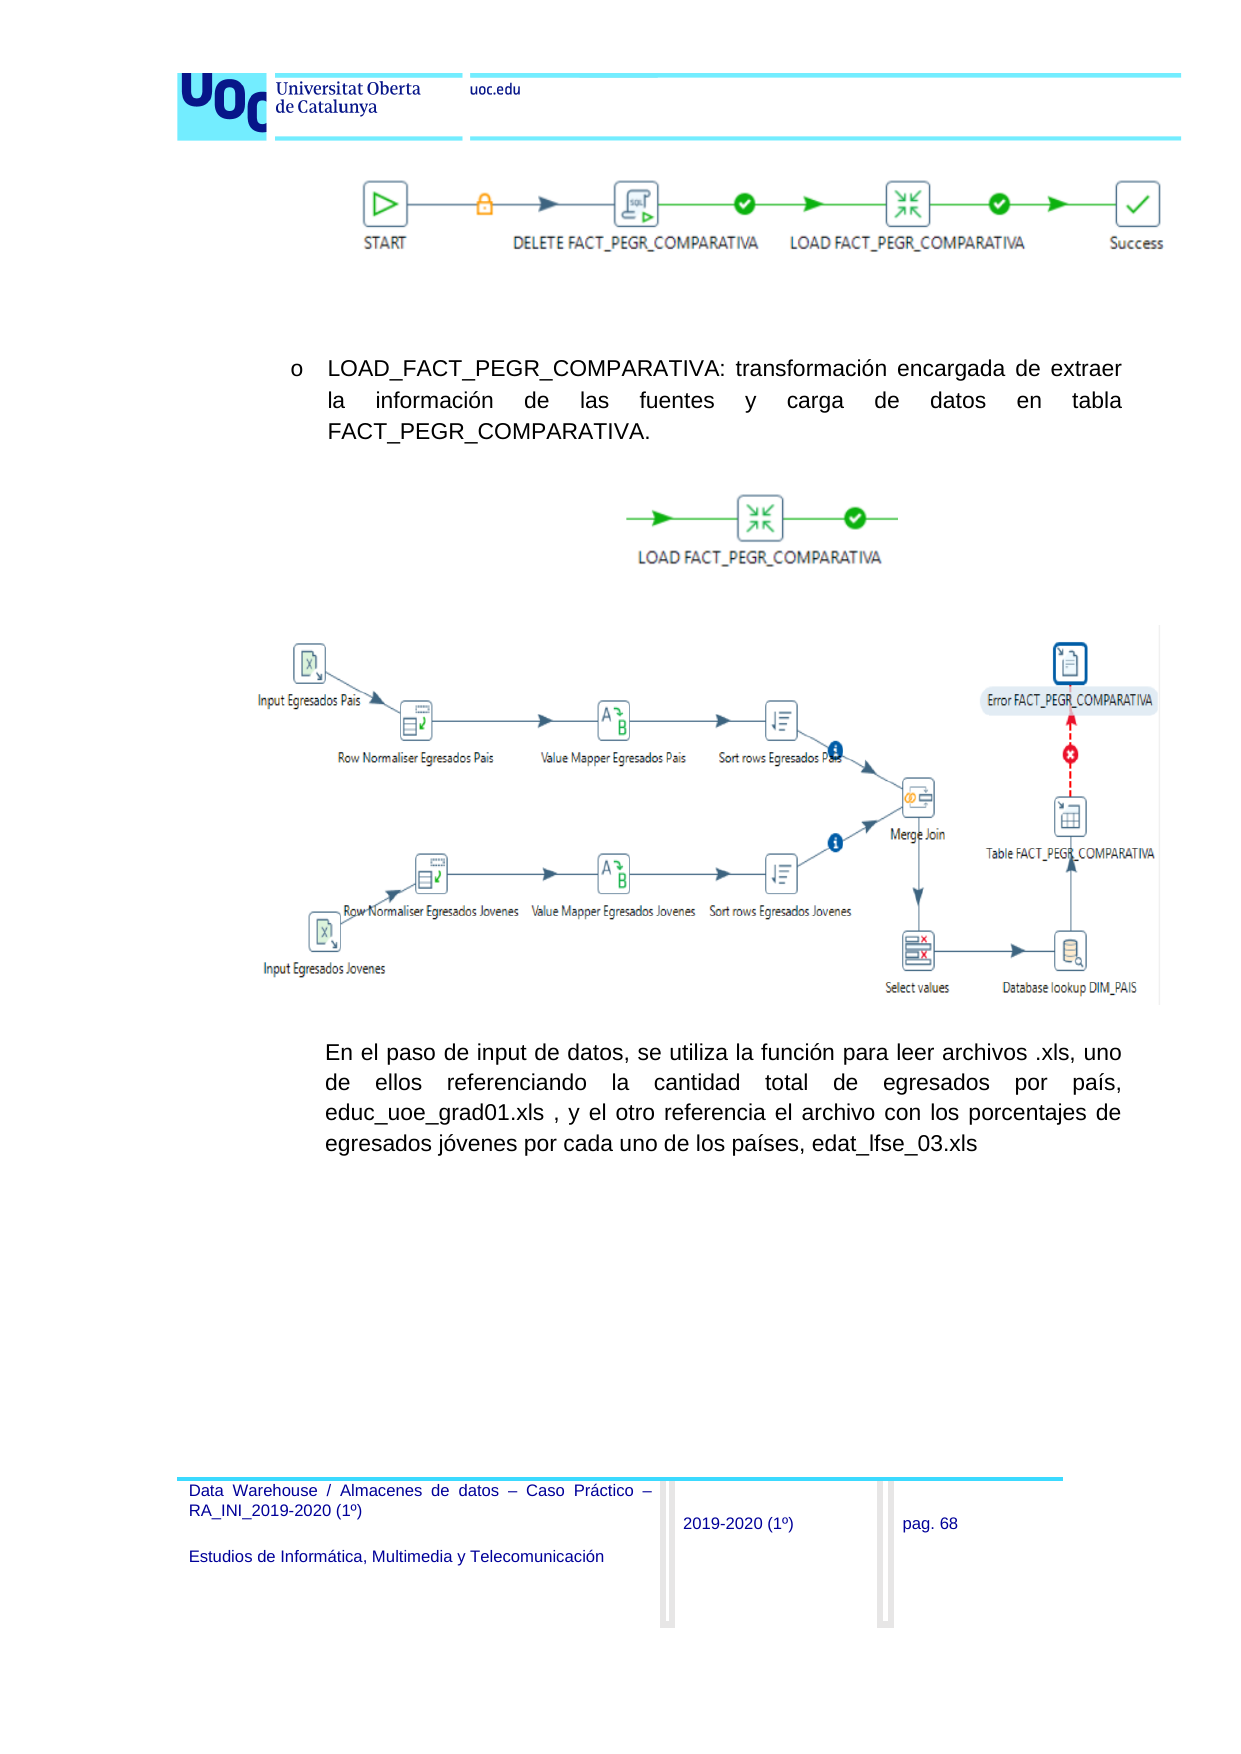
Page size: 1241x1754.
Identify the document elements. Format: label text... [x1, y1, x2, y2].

list LOAD_FACT_PEGR_COMPARATIVA: transformación encargada de extraer la información de las fuentes y carga de datos en tabla FACT_PEGR_COMPARATIVA. [290, 355, 1122, 444]
picture [626, 478, 898, 592]
picture [327, 147, 1186, 291]
text En el paso de input de datos, se utiliza la función para leer archivos .xls, uno de ellos referenciando la cantidad total de egresados por país, educ_uoe_grad01.xls , y el otro referencia el archivo con los porcentajes de egresados jóvenes por cada uno de los países, edat_lfse_03.xls [325, 1039, 1122, 1156]
picture [251, 625, 1160, 1005]
picture [177, 73, 1182, 144]
